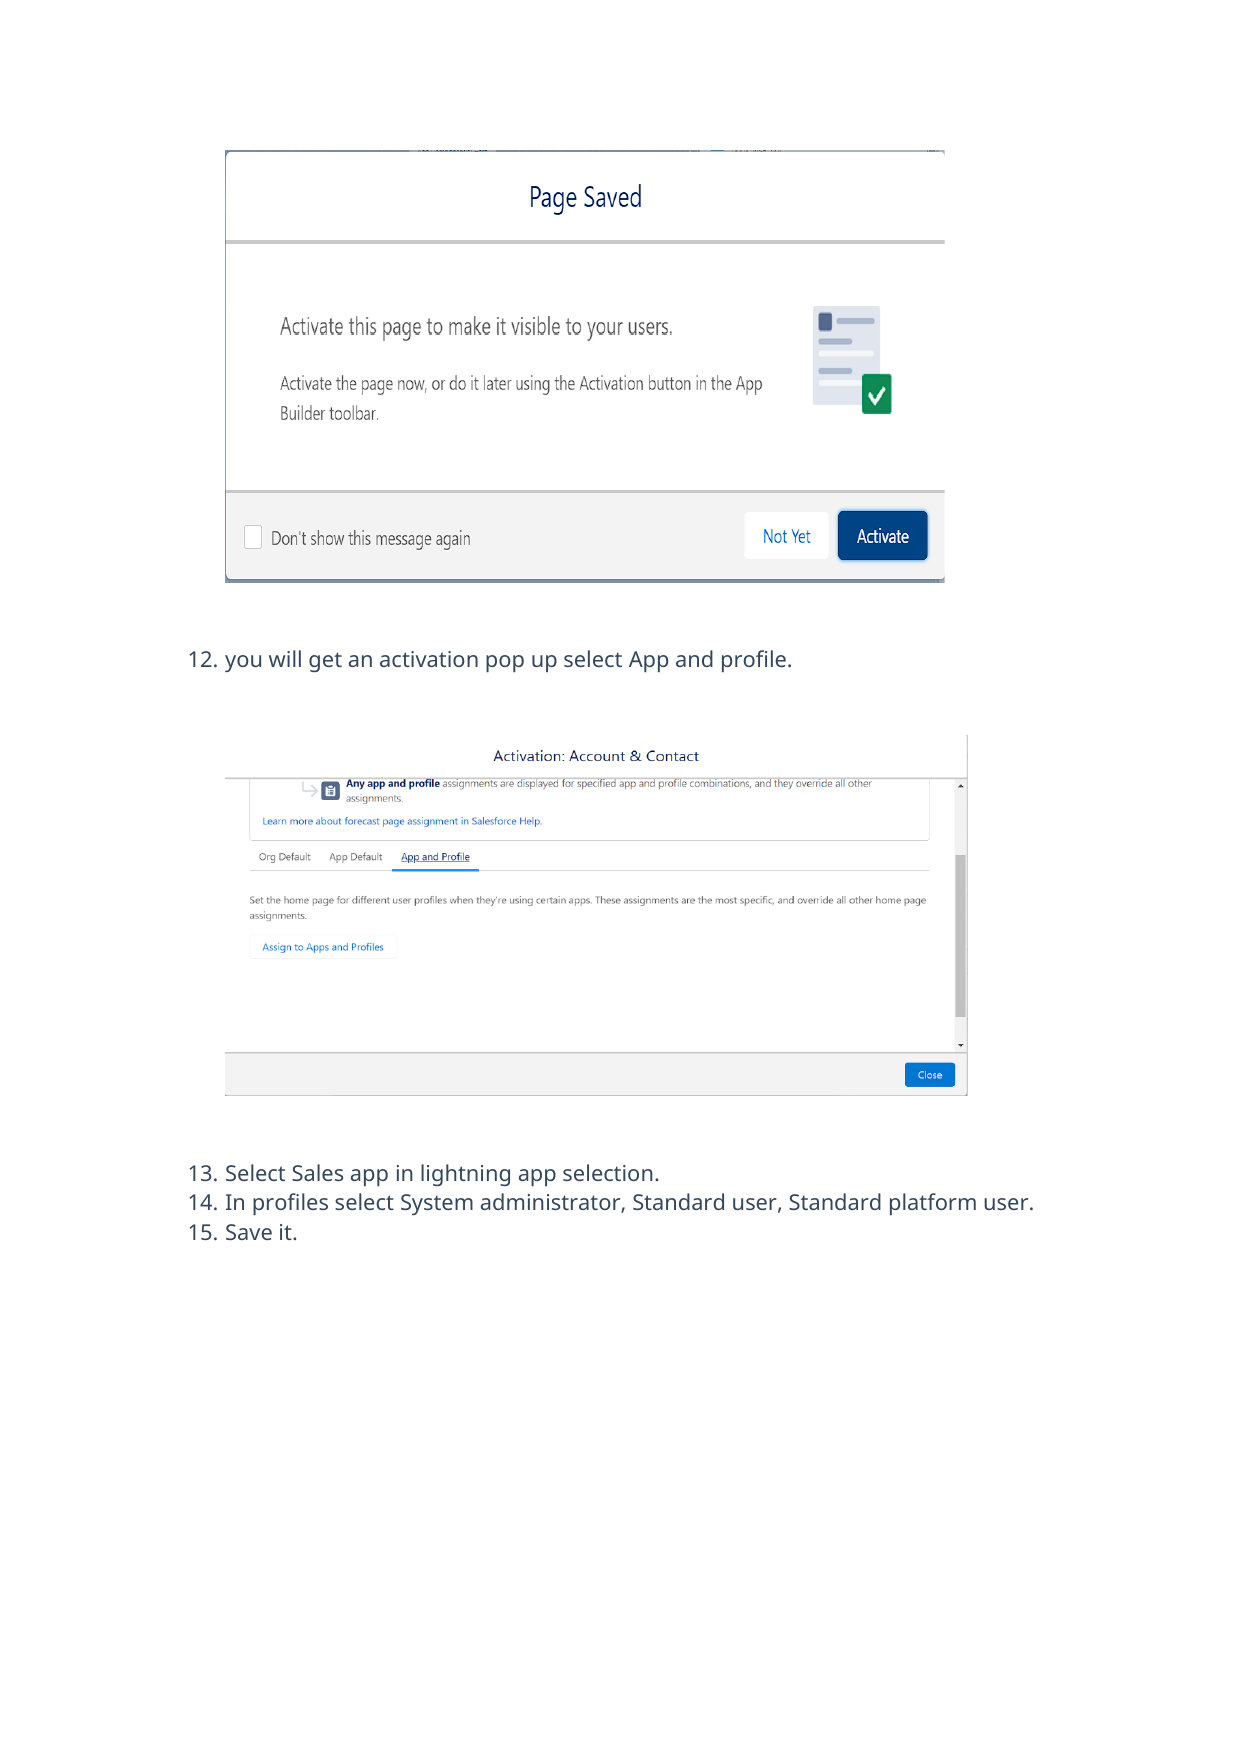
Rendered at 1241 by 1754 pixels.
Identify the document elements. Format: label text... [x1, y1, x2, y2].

list Save it. [187, 1217, 1090, 1247]
list In profiles select System administrator, Standard user, Standard platform user. [187, 1187, 1090, 1217]
list you will get an activation pop up select App and profile. [187, 644, 1090, 674]
picture [225, 150, 945, 583]
list Select Sales app in lightning app selection. [187, 1157, 1090, 1187]
picture [225, 735, 968, 1096]
